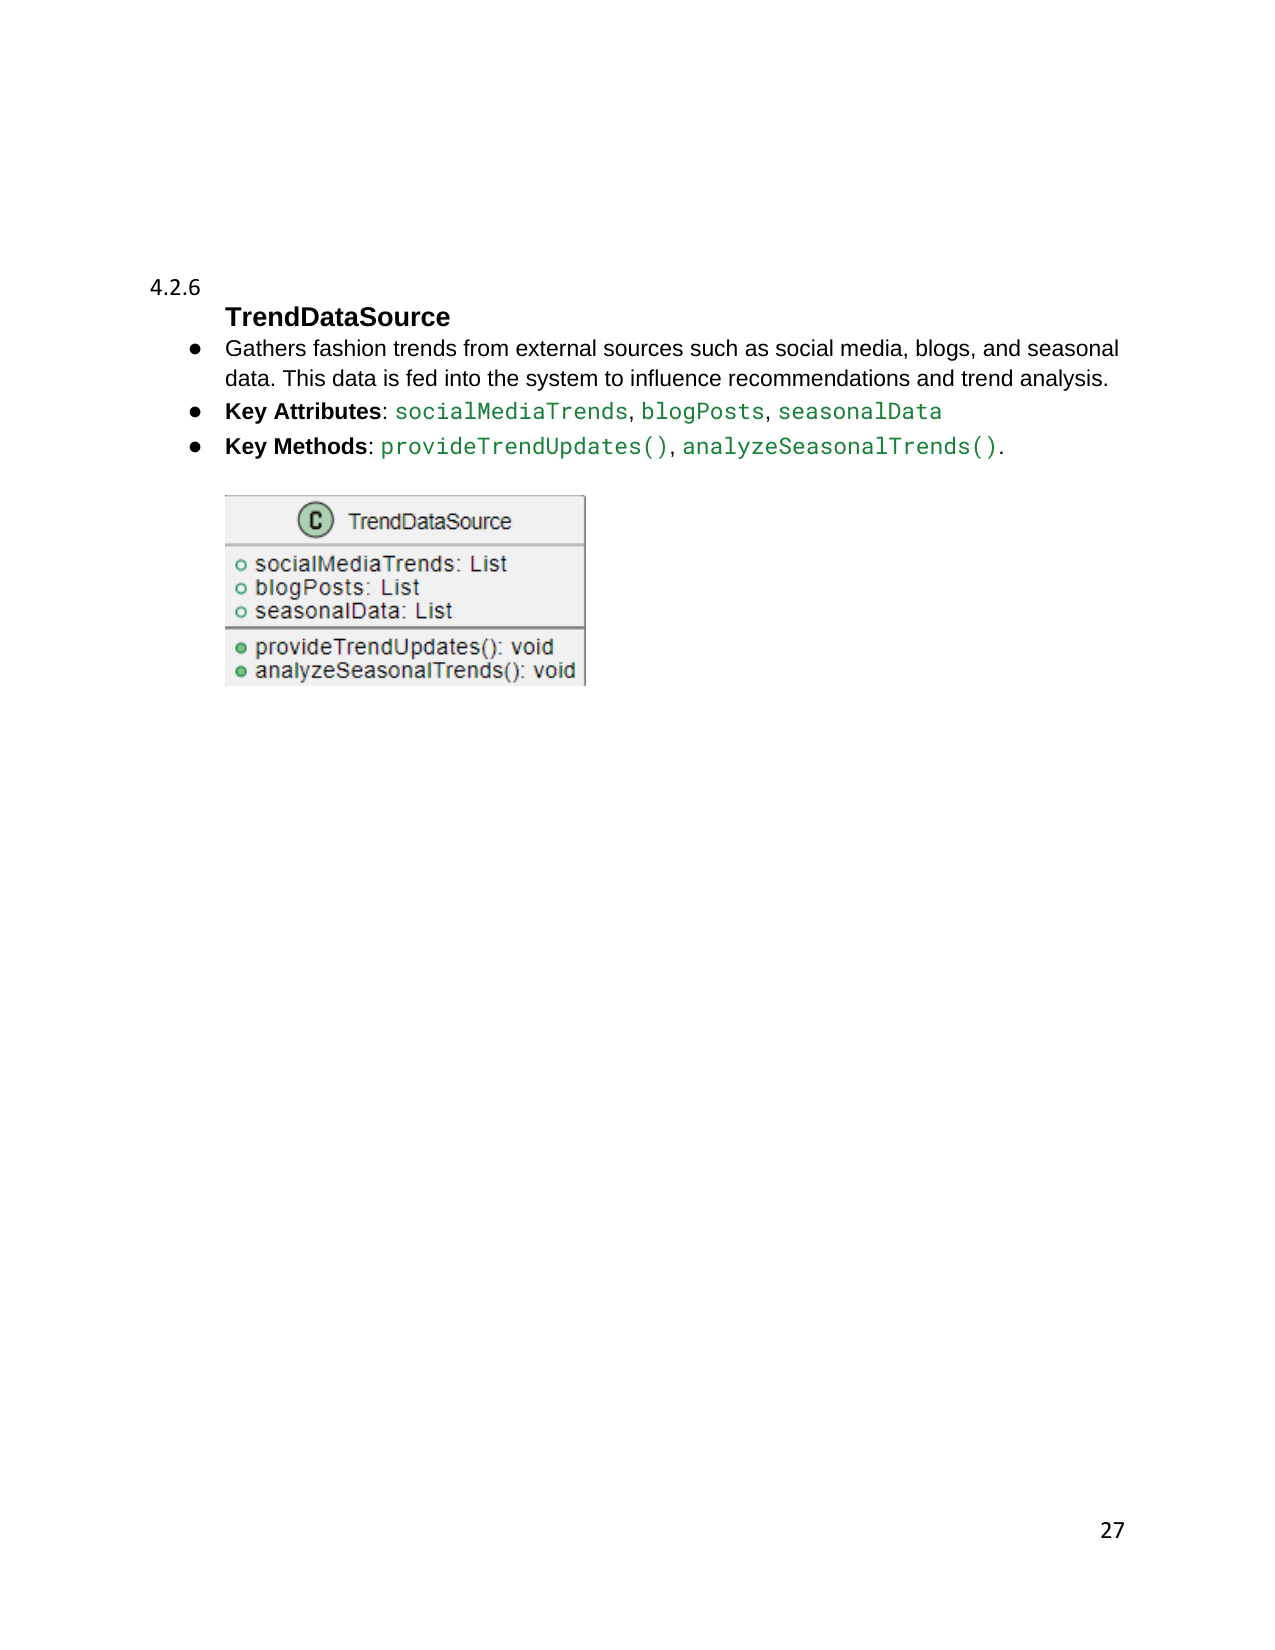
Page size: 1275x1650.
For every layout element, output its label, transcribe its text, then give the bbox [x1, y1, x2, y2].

list Gathers fashion trends from external sources such as social media, blogs, and seasonal data. This data is fed into the system to influence recommendations and trend analysis. [187, 333, 1125, 392]
picture [225, 495, 586, 686]
list Key Methods: provideTrendUpdates(), analyzeSeasonalTrends(). [187, 430, 1125, 756]
list TrendDataSource [150, 271, 1125, 333]
list Key Attributes: socialMediaTrends, blogPosts, seasonalData [187, 396, 1125, 426]
